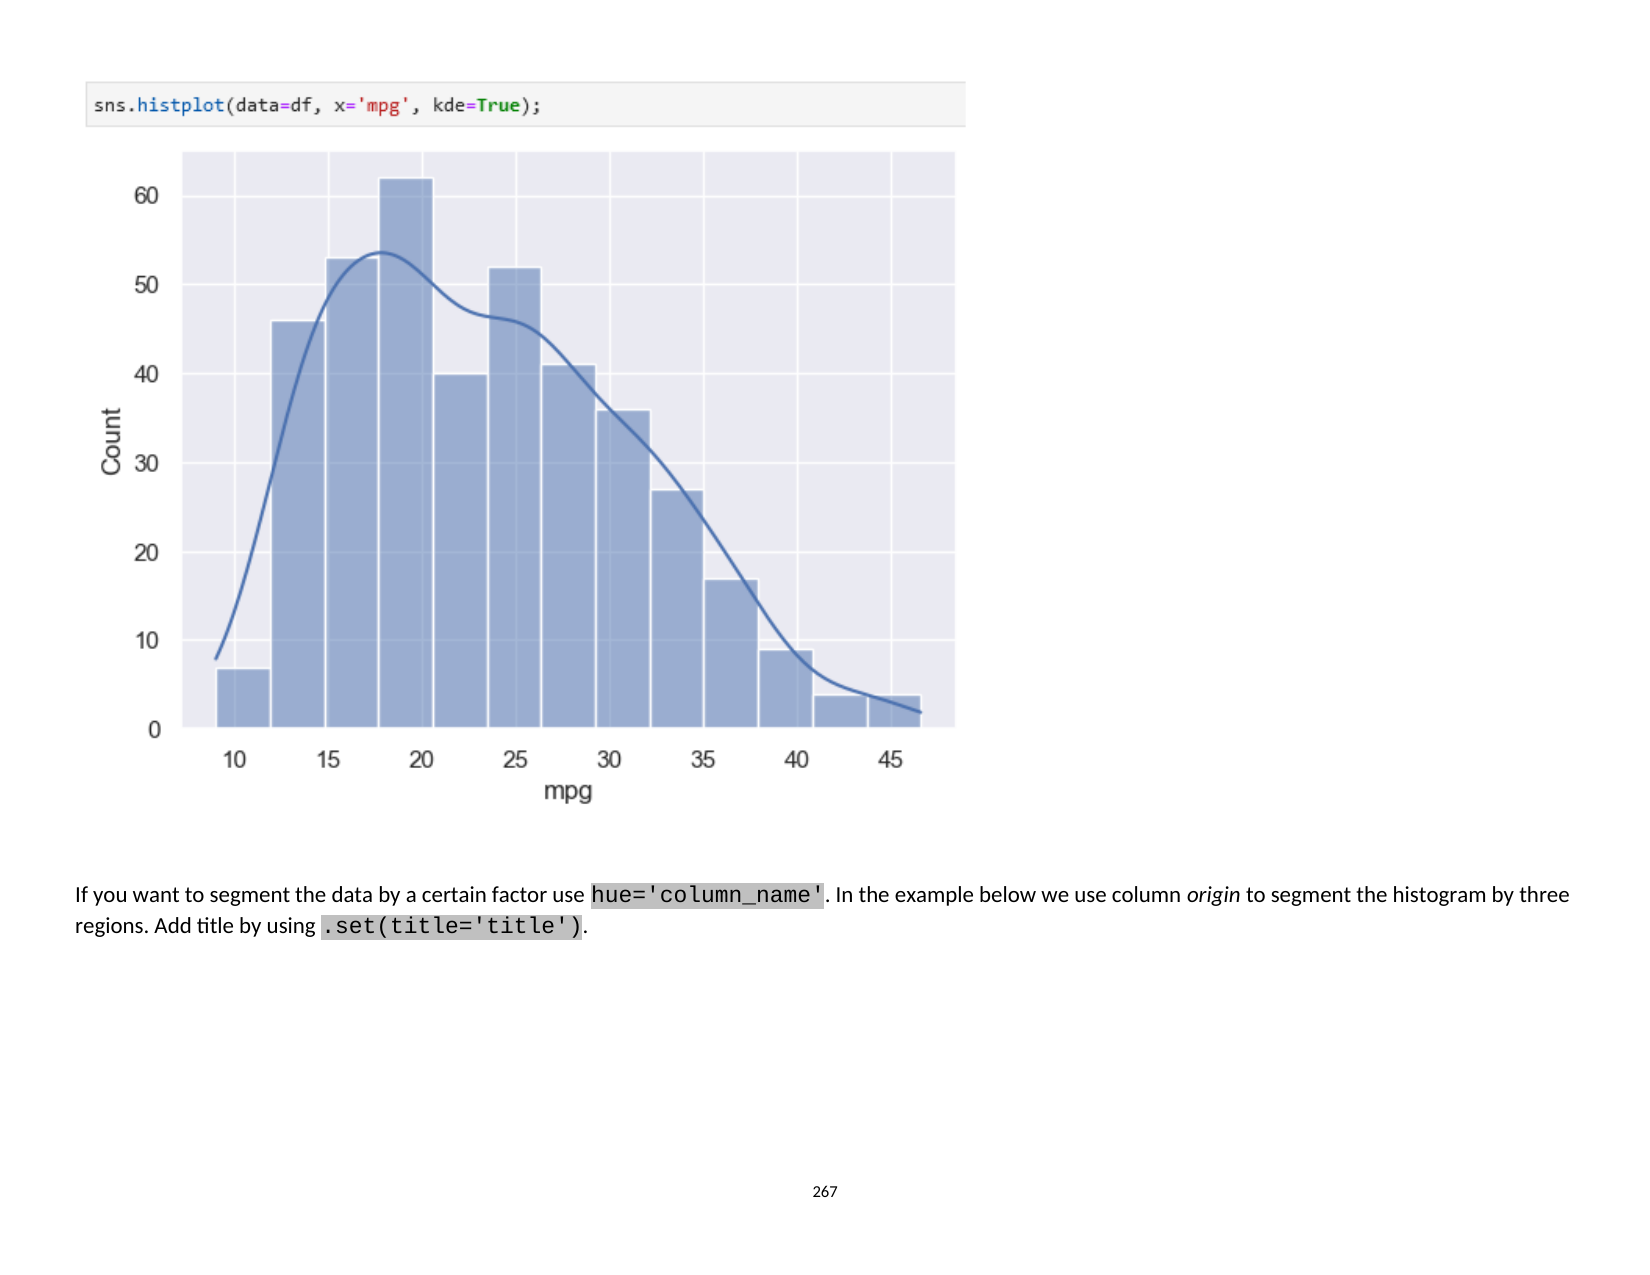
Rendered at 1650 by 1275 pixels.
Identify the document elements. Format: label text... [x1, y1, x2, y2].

text If you want to segment the data by a certain factor use hue='column_name'. In the example below we use column origin to segment the histogram by three regions. Add title by using .set(title='title'). [75, 880, 1575, 940]
picture [75, 75, 966, 815]
